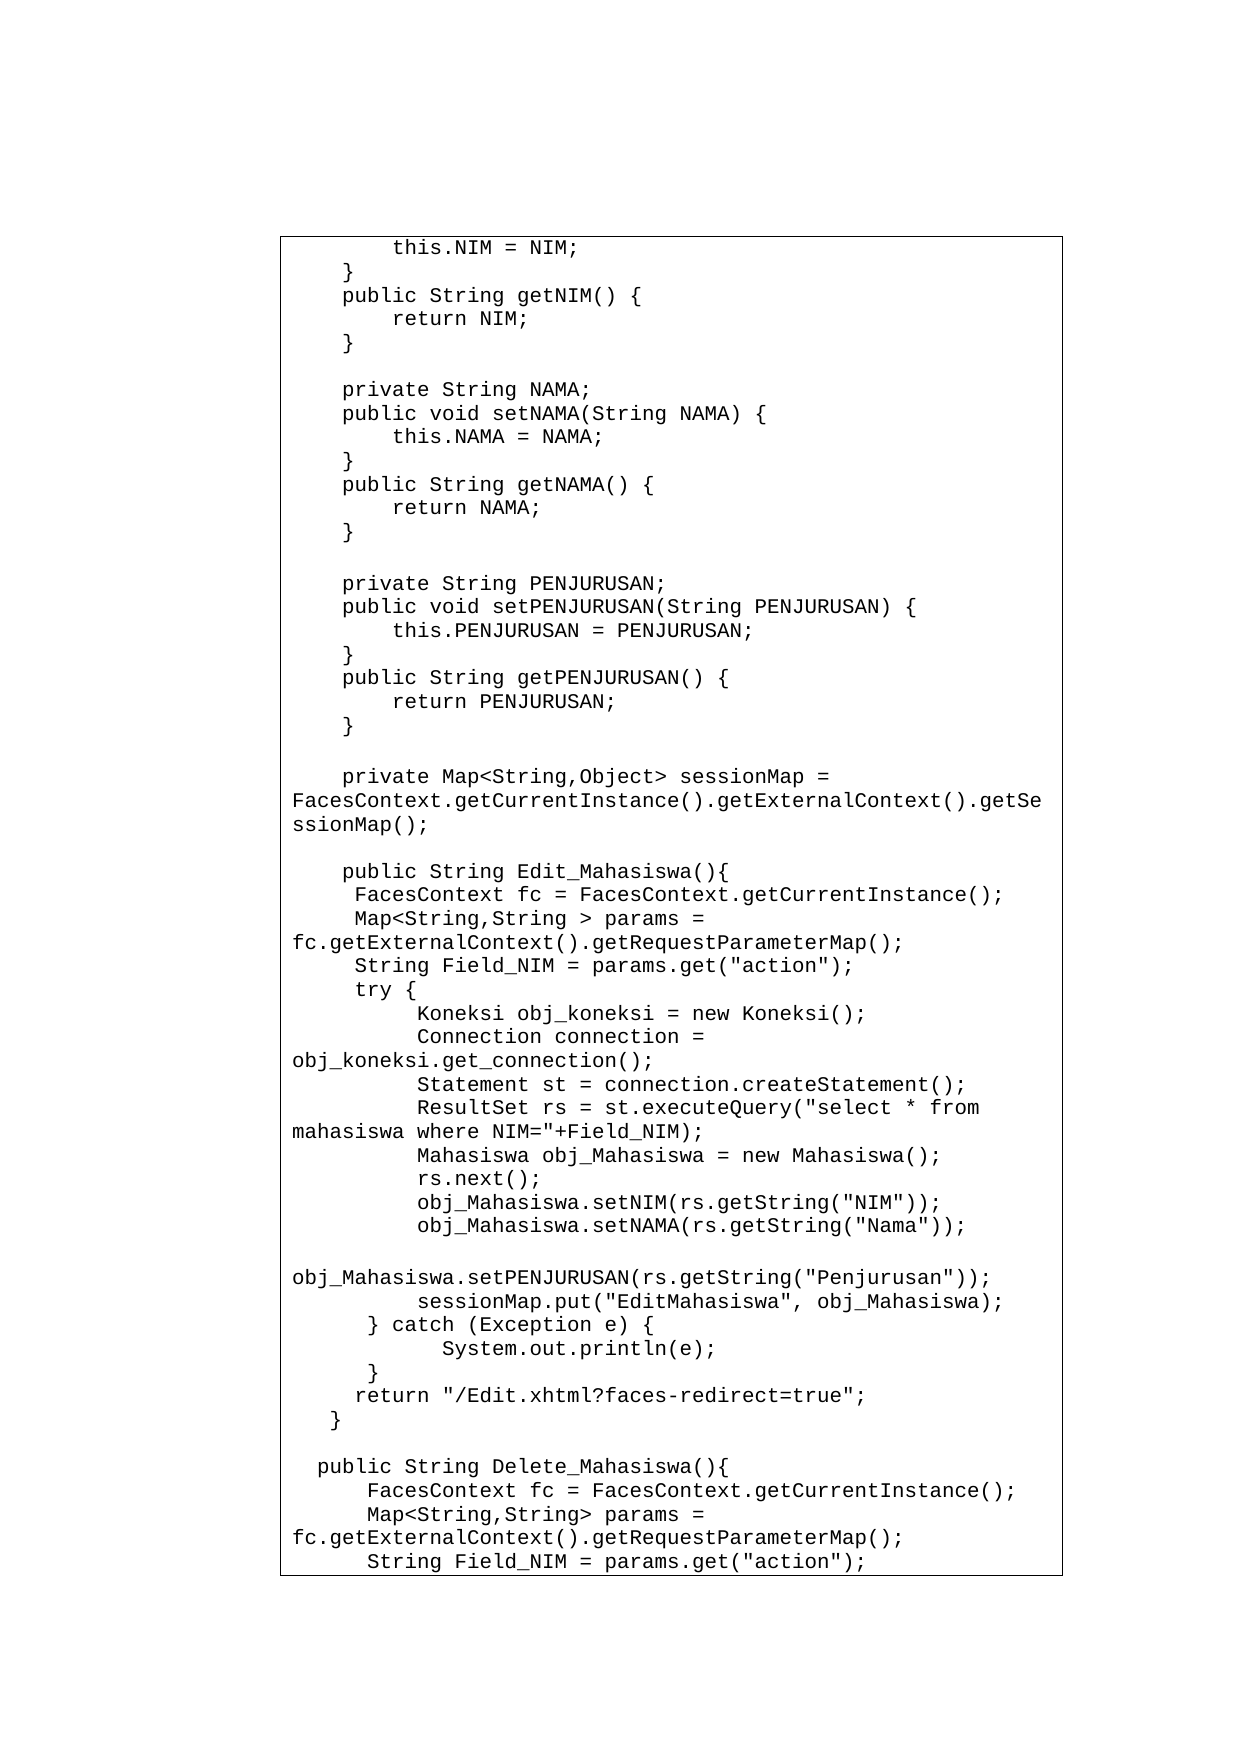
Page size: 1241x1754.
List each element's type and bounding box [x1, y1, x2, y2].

table_header [281, 237, 1062, 1574]
